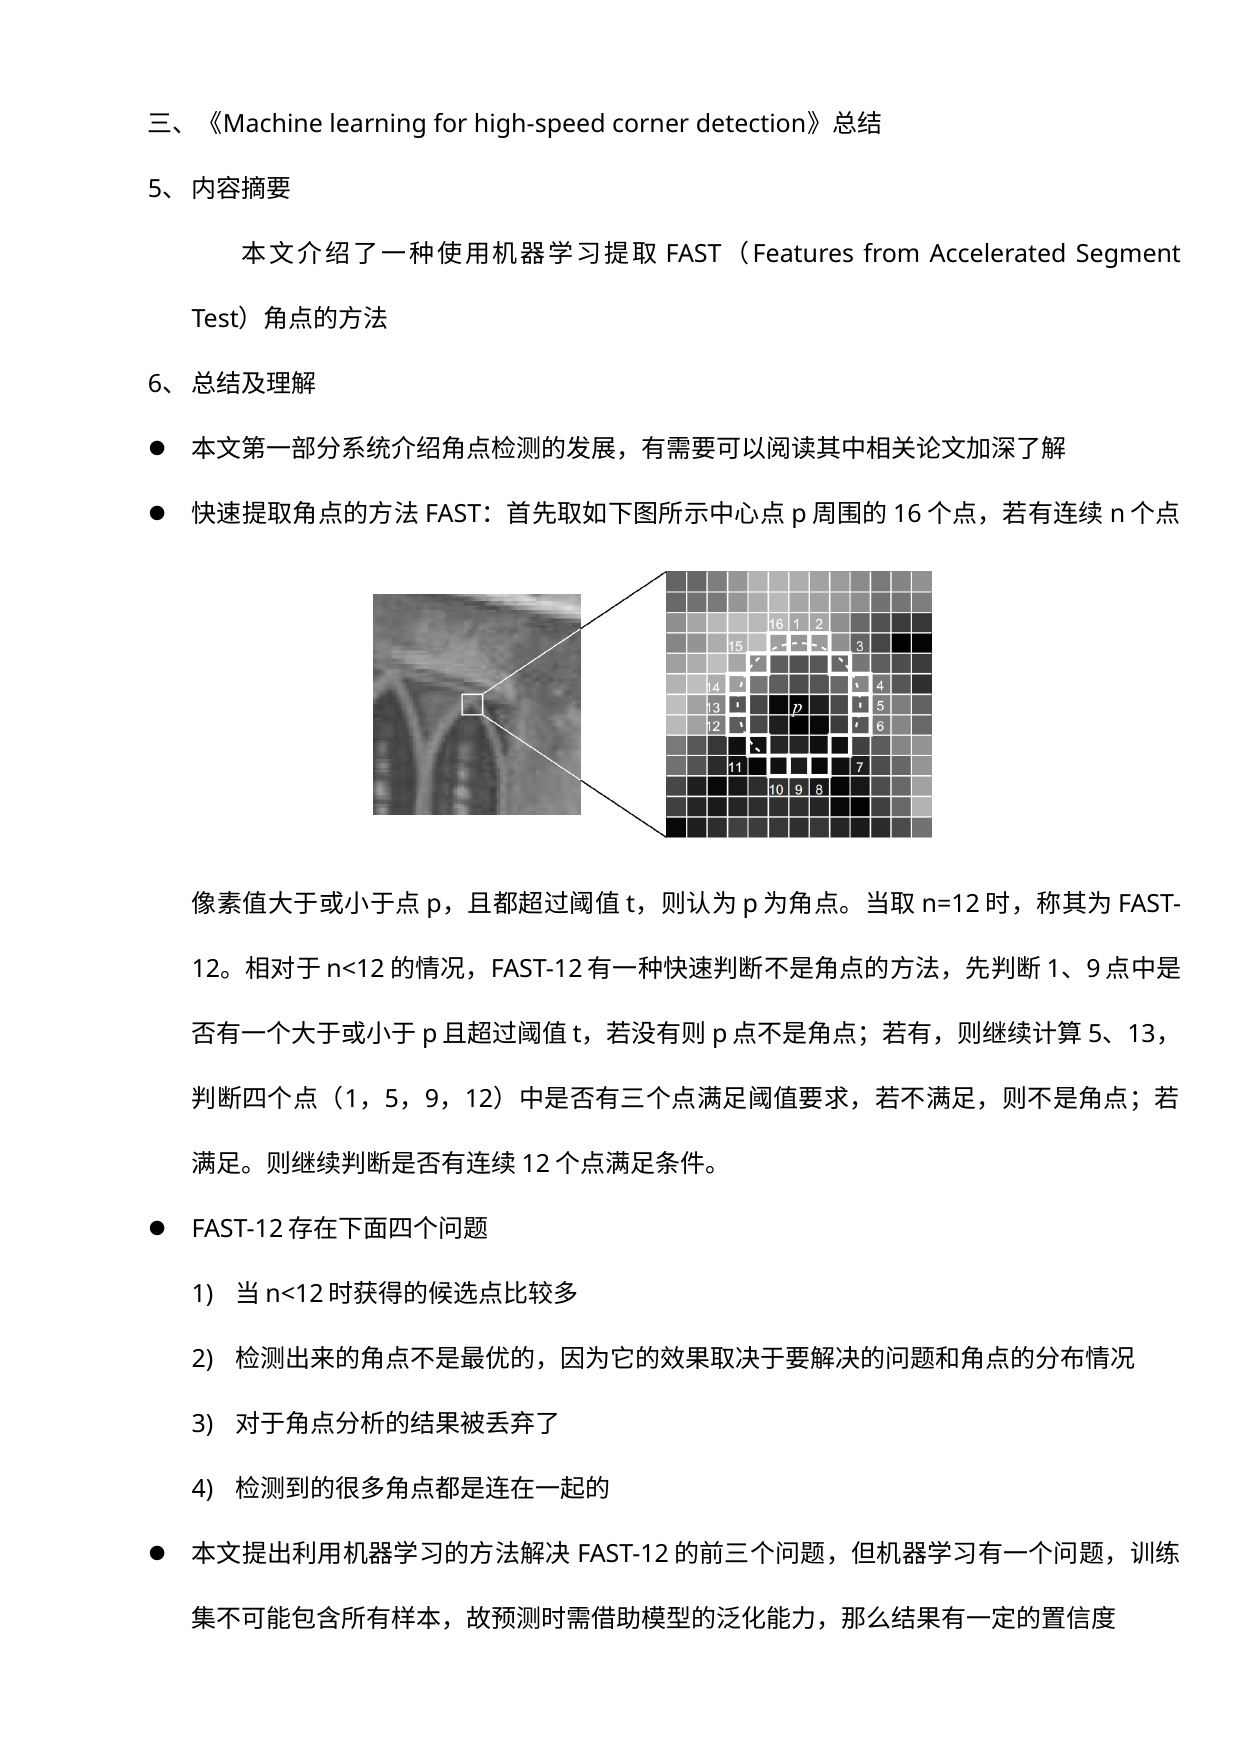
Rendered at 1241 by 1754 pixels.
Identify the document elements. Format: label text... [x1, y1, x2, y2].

list 本文提出利用机器学习的方法解决FAST-12的前三个问题，但机器学习有一个问题，训练集不可能包含所有样本，故预测时需借助模型的泛化能力，那么结果有一定的置信度 [148, 1519, 1181, 1649]
list 本文第一部分系统介绍角点检测的发展，有需要可以阅读其中相关论文加深了解 [148, 414, 1181, 479]
list 《Machine learning for high-speed corner detection》总结 [148, 89, 1181, 154]
list 快速提取角点的方法FAST：首先取如下图所示中心点p周围的16个点，若有连续n个点像素值大于或小于点p，且都超过阈值t，则认为p为角点。当取n=12时，称其为FAST-12。相对于n<12的情况，FAST-12有一种快速判断不是角点的方法，先判断1、9点中是否有一个大于或小于p且超过阈值t，若没有则p点不是角点；若有，则继续计算5、13，判断四个点（1，5，9，12）中是否有三个点满足阈值要求，若不满足，则不是角点；若满足。则继续判断是否有连续12个点满足条件。 [148, 479, 1181, 1194]
list 当n<12时获得的候选点比较多 [191, 1259, 1181, 1324]
list FAST-12存在下面四个问题 [148, 1194, 1181, 1259]
list 总结及理解 [148, 349, 1181, 414]
list 对于角点分析的结果被丢弃了 [191, 1389, 1181, 1454]
list 检测到的很多角点都是连在一起的 [191, 1454, 1181, 1519]
list 内容摘要 [148, 154, 1181, 219]
picture [357, 567, 944, 846]
list 检测出来的角点不是最优的，因为它的效果取决于要解决的问题和角点的分布情况 [191, 1324, 1181, 1389]
list 本文介绍了一种使用机器学习提取FAST（Features from Accelerated Segment Test）角点的方法 [191, 219, 1181, 349]
